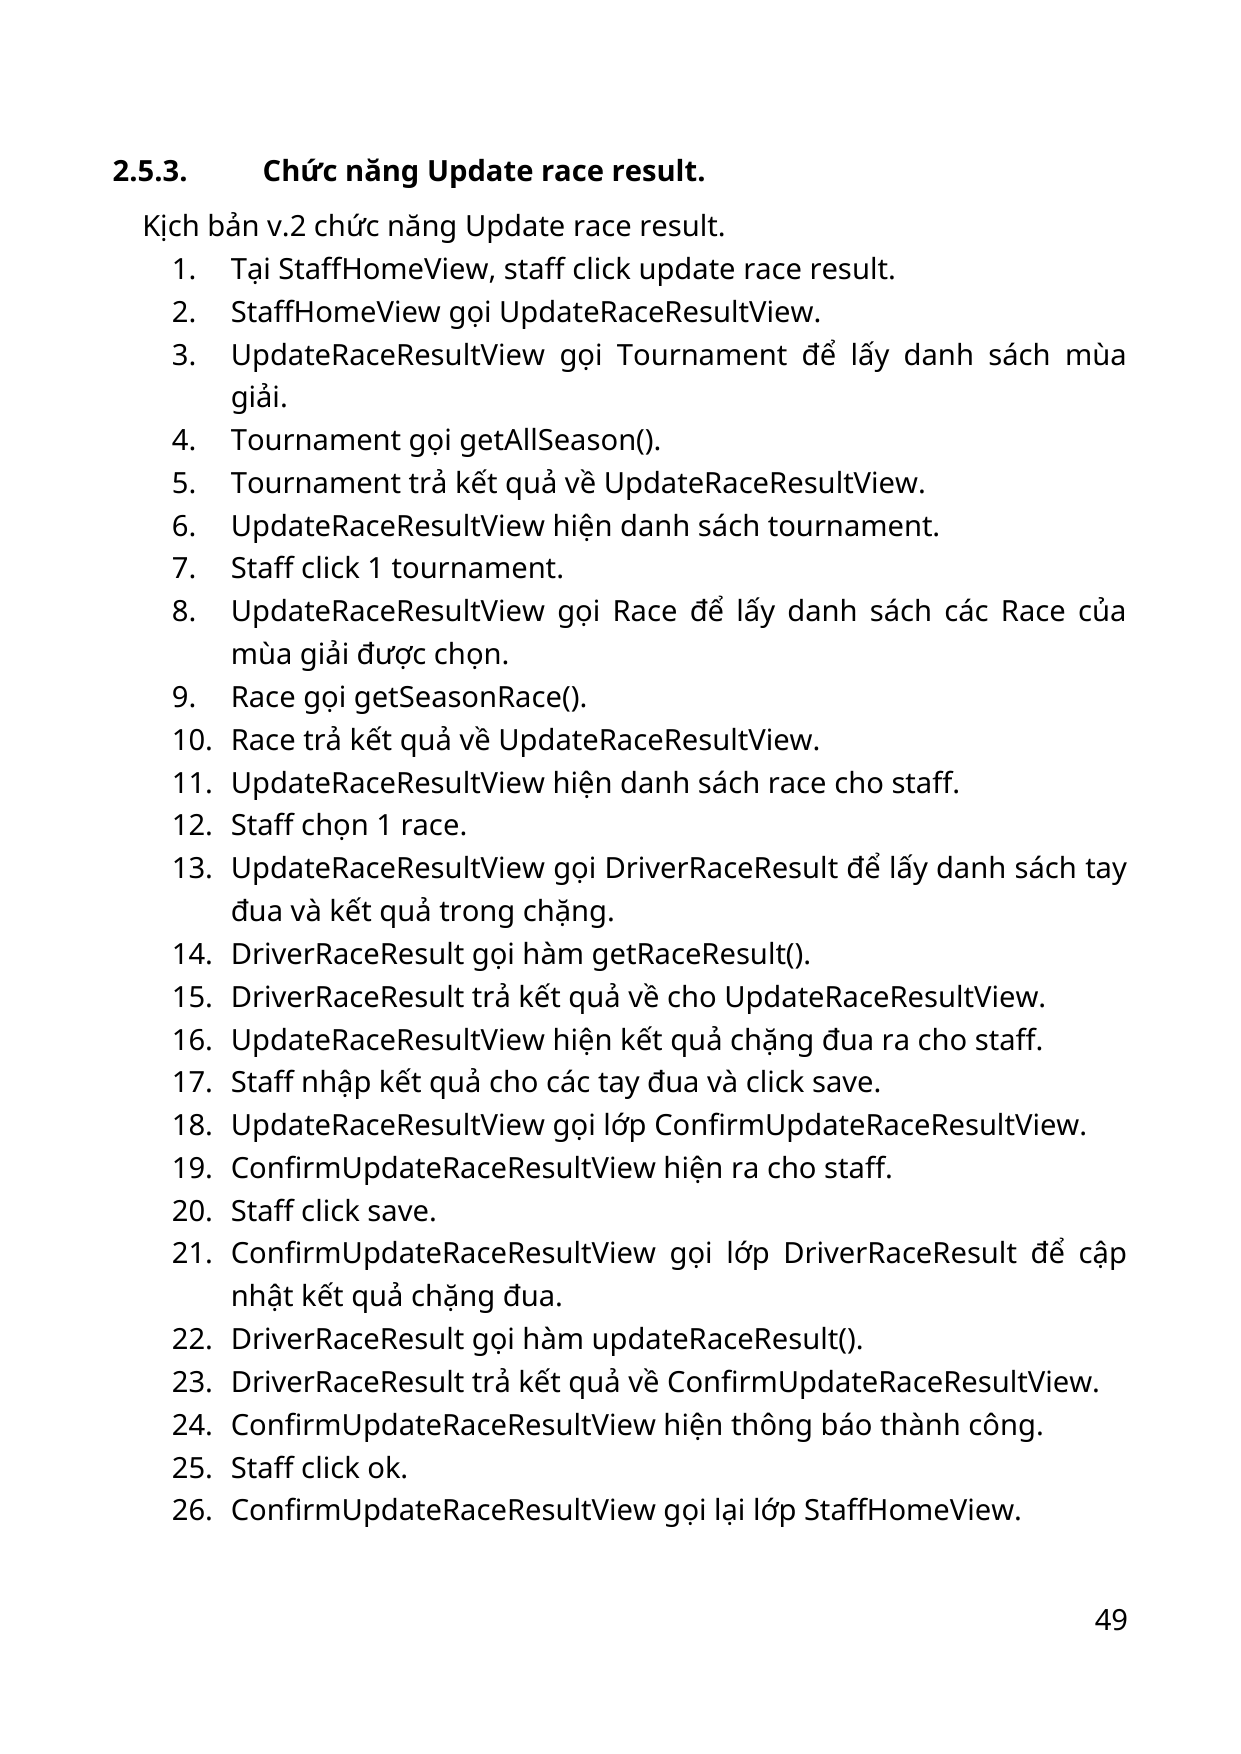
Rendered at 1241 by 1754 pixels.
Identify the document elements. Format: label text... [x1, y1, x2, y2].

list ConfirmUpdateRaceResultView gọi lại lớp StaffHomeView. [172, 1490, 1128, 1529]
list DriverRaceResult gọi hàm getRaceResult(). [172, 933, 1128, 973]
list UpdateRaceResultView hiện danh sách race cho staff. [172, 762, 1128, 802]
list DriverRaceResult trả kết quả về ConfirmUpdateRaceResultView. [172, 1361, 1128, 1401]
list UpdateRaceResultView hiện kết quả chặng đua ra cho staff. [172, 1019, 1128, 1058]
list Staff chọn 1 race. [172, 805, 1128, 844]
list Staff click save. [172, 1190, 1128, 1230]
list UpdateRaceResultView gọi Race để lấy danh sách các Race của mùa giải được chọn. [172, 591, 1128, 673]
list Race trả kết quả về UpdateRaceResultView. [172, 719, 1128, 759]
list UpdateRaceResultView gọi Tournament để lấy danh sách mùa giải. [172, 334, 1128, 416]
list Staff nhập kết quả cho các tay đua và click save. [172, 1062, 1128, 1101]
list DriverRaceResult trả kết quả về cho UpdateRaceResultView. [172, 976, 1128, 1016]
list Tại StaffHomeView, staff click update race result. [172, 248, 1128, 288]
list Tournament trả kết quả về UpdateRaceResultView. [172, 462, 1128, 502]
list ConfirmUpdateRaceResultView hiện ra cho staff. [172, 1147, 1128, 1187]
list ConfirmUpdateRaceResultView gọi lớp DriverRaceResult để cập nhật kết quả chặng đua. [172, 1233, 1128, 1315]
list UpdateRaceResultView gọi DriverRaceResult để lấy danh sách tay đua và kết quả trong chặng. [172, 847, 1128, 930]
list Staff click ok. [172, 1447, 1128, 1487]
list StaffHomeView gọi UpdateRaceResultView. [172, 291, 1128, 331]
list Staff click 1 tournament. [172, 548, 1128, 587]
list ConfirmUpdateRaceResultView hiện thông báo thành công. [172, 1404, 1128, 1444]
subtitle Chức năng Update race result. [112, 150, 1128, 190]
list Tournament gọi getAllSeason(). [172, 419, 1128, 459]
list DriverRaceResult gọi hàm updateRaceResult(). [172, 1318, 1128, 1358]
list Kịch bản v.2 chức năng Update race result. [142, 205, 1128, 245]
list Race gọi getSeasonRace(). [172, 676, 1128, 716]
list UpdateRaceResultView gọi lớp ConfirmUpdateRaceResultView. [172, 1104, 1128, 1144]
list UpdateRaceResultView hiện danh sách tournament. [172, 505, 1128, 545]
